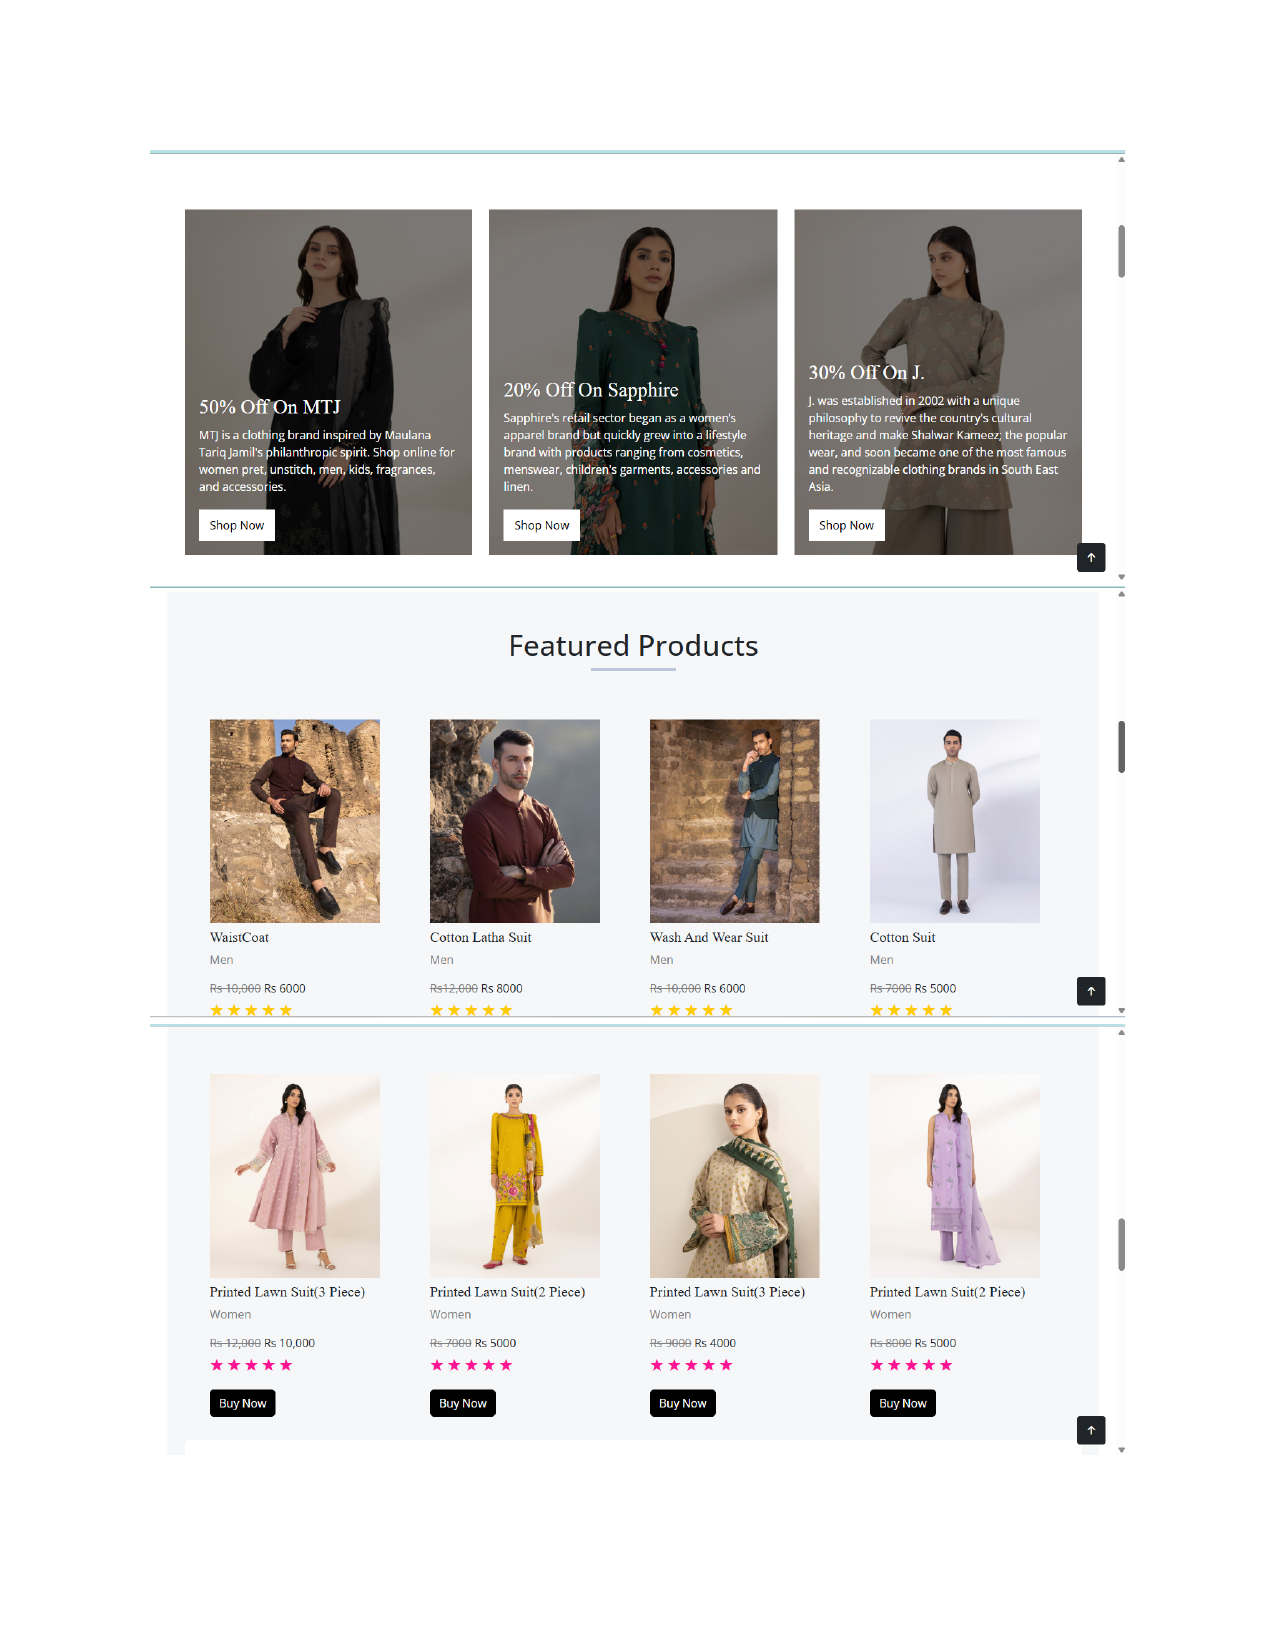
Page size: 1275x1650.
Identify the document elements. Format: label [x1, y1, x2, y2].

picture [150, 1024, 1125, 1455]
picture [150, 586, 1125, 1018]
picture [150, 150, 1125, 580]
